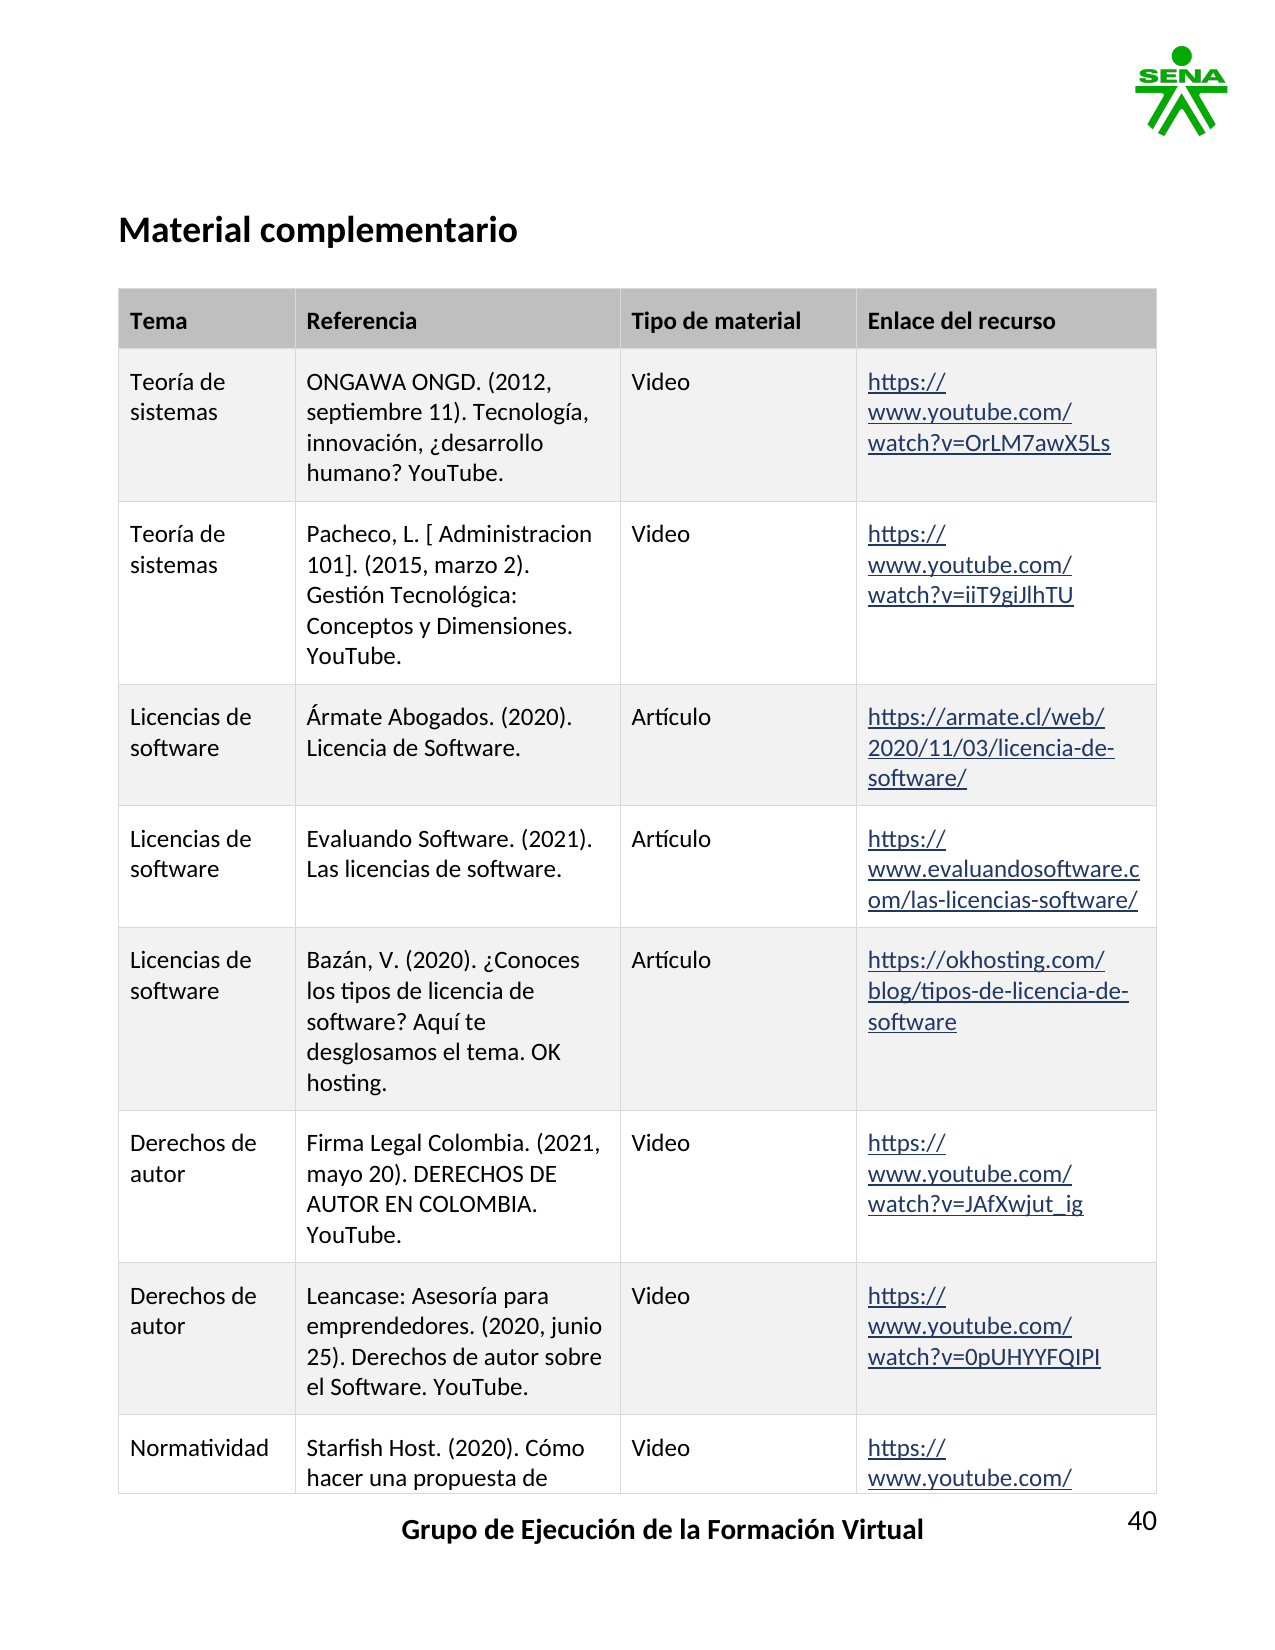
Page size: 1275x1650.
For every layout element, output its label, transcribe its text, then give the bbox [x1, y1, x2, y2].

table_header Tema [119, 289, 295, 348]
table_cell https://www.youtube.com/watch?v=JAfXwjut_ig [857, 1111, 1156, 1262]
table_cell ONGAWA ONGD. (2012, septiembre 11). Tecnología, innovación, ¿desarrollo humano? YouTube. [296, 349, 620, 501]
table_cell Artículo [621, 685, 856, 805]
table_cell Teoría de sistemas [119, 502, 295, 683]
table_cell Licencias de software [119, 806, 295, 927]
table_cell Bazán, V. (2020). ¿Conoces los tipos de licencia de software? Aquí te desglosamos el tema. OK hosting. [296, 928, 620, 1110]
table_cell Video [621, 502, 856, 683]
table_cell https://www.youtube.com/watch?v=iiT9giJlhTU [857, 502, 1156, 683]
table_cell Derechos de autor [119, 1111, 295, 1262]
table_cell Ármate Abogados. (2020). Licencia de Software. [296, 685, 620, 805]
text Material complementario [118, 206, 1157, 252]
table_cell Pacheco, L. [ Administracion 101]. (2015, marzo 2). Gestión Tecnológica: Conceptos y Dimensiones. YouTube. [296, 502, 620, 683]
table_cell Video [621, 1263, 856, 1414]
table_cell https://www.youtube.com/watch?v=0pUHYYFQIPI [857, 1263, 1156, 1414]
table_cell Artículo [621, 806, 856, 927]
table_cell Artículo [621, 928, 856, 1110]
table_cell https://www.evaluandosoftware.com/las-licencias-software/ [857, 806, 1156, 927]
table_header Enlace del recurso [857, 289, 1156, 348]
table_cell Leancase: Asesoría para emprendedores. (2020, junio 25). Derechos de autor sobre el Software. YouTube. [296, 1263, 620, 1414]
table_cell Derechos de autor [119, 1263, 295, 1414]
table_cell Licencias de software [119, 928, 295, 1110]
picture [1135, 46, 1228, 136]
table_cell https://armate.cl/web/2020/11/03/licencia-de-software/ [857, 685, 1156, 805]
table_cell https://www.youtube.com/watch?v=OrLM7awX5Ls [857, 349, 1156, 501]
table_cell Licencias de software [119, 685, 295, 805]
table_cell https://okhosting.com/blog/tipos-de-licencia-de-software [857, 928, 1156, 1110]
table_cell Starfish Host. (2020). Cómo hacer una propuesta de Software - ¡Presenta una propuesta de software exitosa!. YouTube. [296, 1415, 620, 1493]
table_header Referencia [296, 289, 620, 348]
table_header Tipo de material [621, 289, 856, 348]
table_cell Evaluando Software. (2021). Las licencias de software. [296, 806, 620, 927]
table_cell Teoría de sistemas [119, 349, 295, 501]
table_cell Video [621, 1415, 856, 1493]
table_cell Normatividad [119, 1415, 295, 1493]
table_cell Firma Legal Colombia. (2021, mayo 20). DERECHOS DE AUTOR EN COLOMBIA. YouTube. [296, 1111, 620, 1262]
table_cell Video [621, 1111, 856, 1262]
table_cell https://www.youtube.com/watch?v=6zI4ZcRS8yg [857, 1415, 1156, 1493]
table_cell Video [621, 349, 856, 501]
